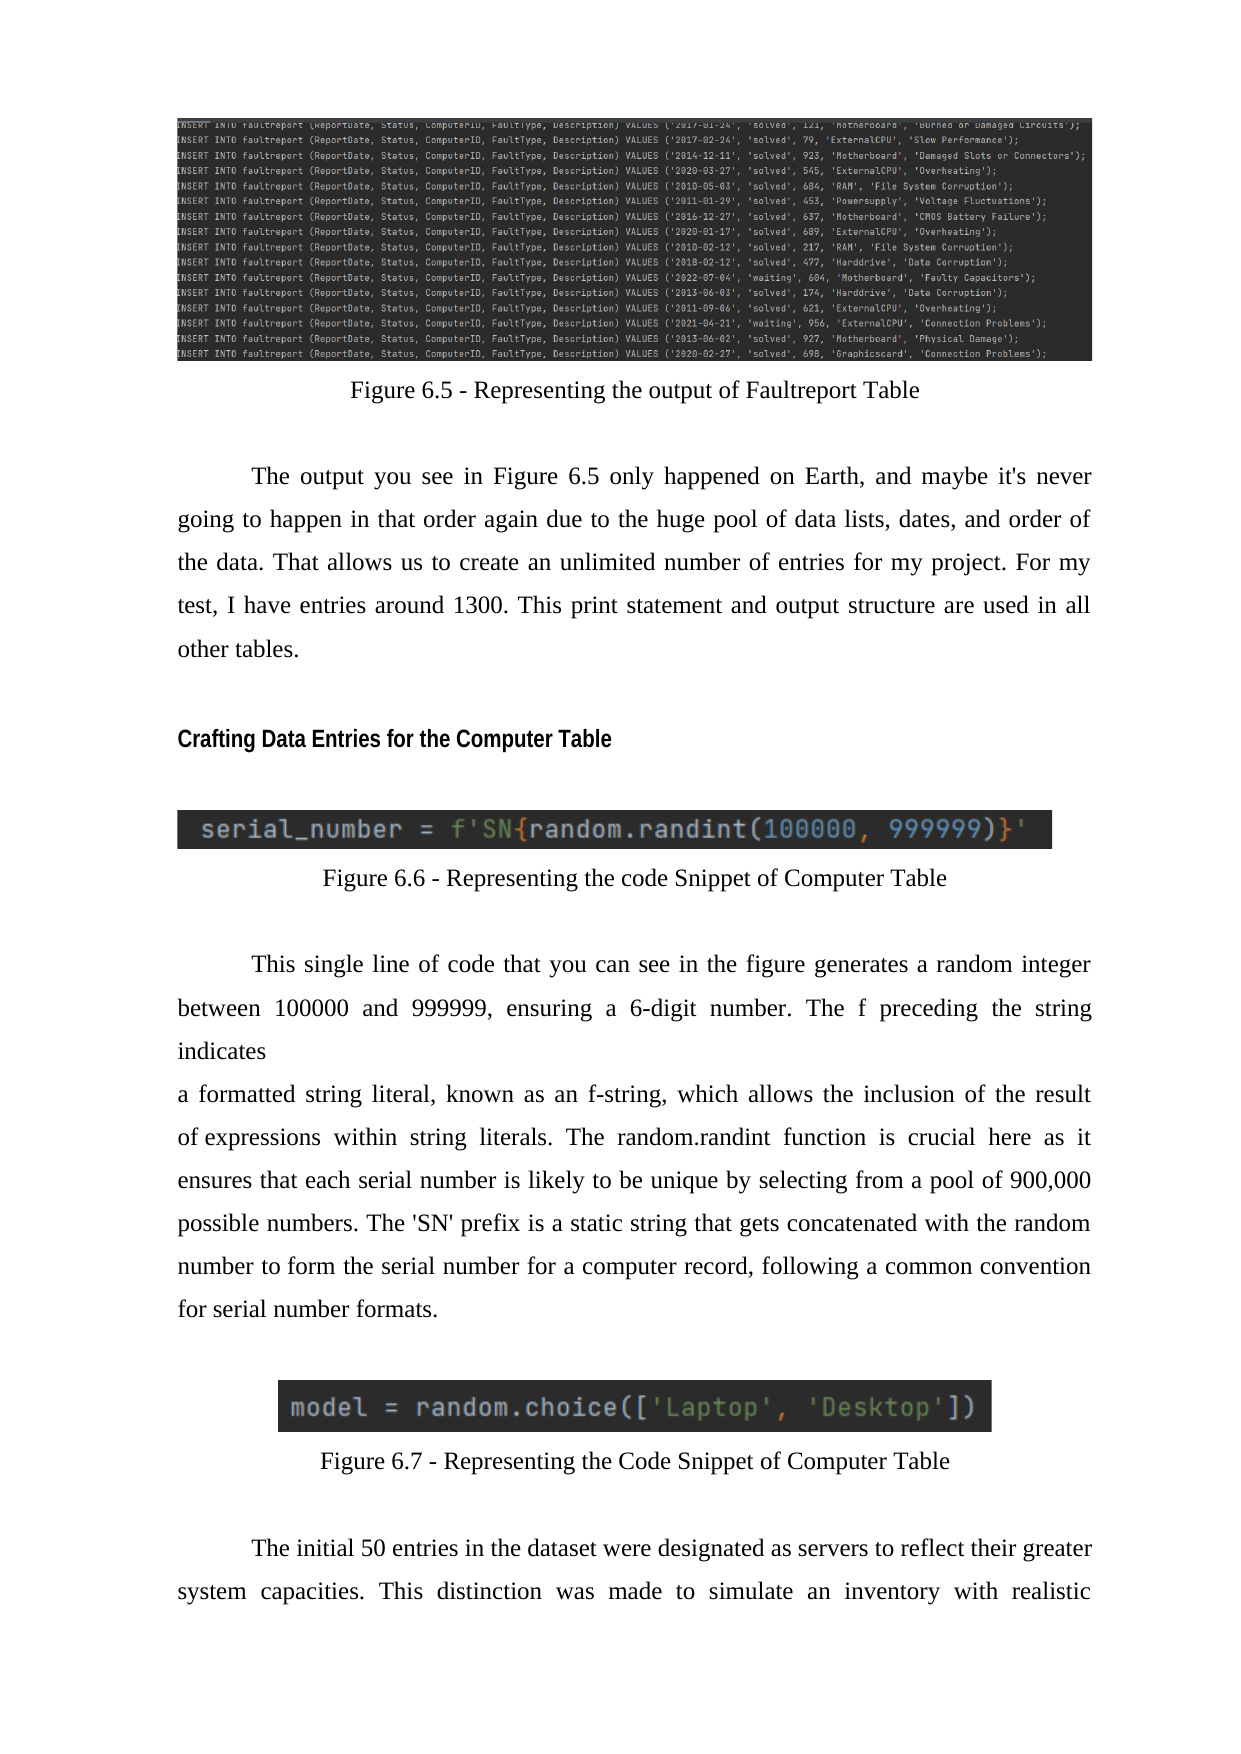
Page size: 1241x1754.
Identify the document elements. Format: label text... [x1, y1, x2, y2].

text Figure 6.6 - Representing the code Snippet of Computer Table [177, 863, 1092, 892]
picture [278, 1380, 992, 1432]
text Figure 6.5 - Representing the output of Faultreport Table [177, 375, 1092, 404]
picture [177, 810, 1053, 849]
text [177, 1533, 1092, 1604]
text The output you see in Figure 6.5 only happened on Earth, and maybe it's never going to happen in that order again due to the huge pool of data lists, dates, and order of the data. That allows us to create an unlimited number of entries for my project. For my test, I have entries around 1300. This print statement and output structure are used in all other tables. [177, 461, 1092, 662]
text This single line of code that you can see in the figure generates a random integer between 100000 and 999999, ensuring a 6-digit number. The f preceding the string indicates [177, 949, 1092, 1064]
text a formatted string literal, known as an f-string, which allows the inclusion of the result of expressions within string literals. The random.randint function is crucial here as it ensures that each serial number is likely to be unique by selecting from a pool of 900,000 possible numbers. The 'SN' prefix is a static string that gets concatenated with the random number to form the serial number for a computer record, following a common convention for serial number formats. [177, 1079, 1092, 1323]
text Figure 6.7 - Representing the Code Snippet of Computer Table [177, 1446, 1092, 1475]
picture [177, 118, 1093, 361]
subtitle Crafting Data Entries for the Computer Table [177, 724, 1092, 753]
